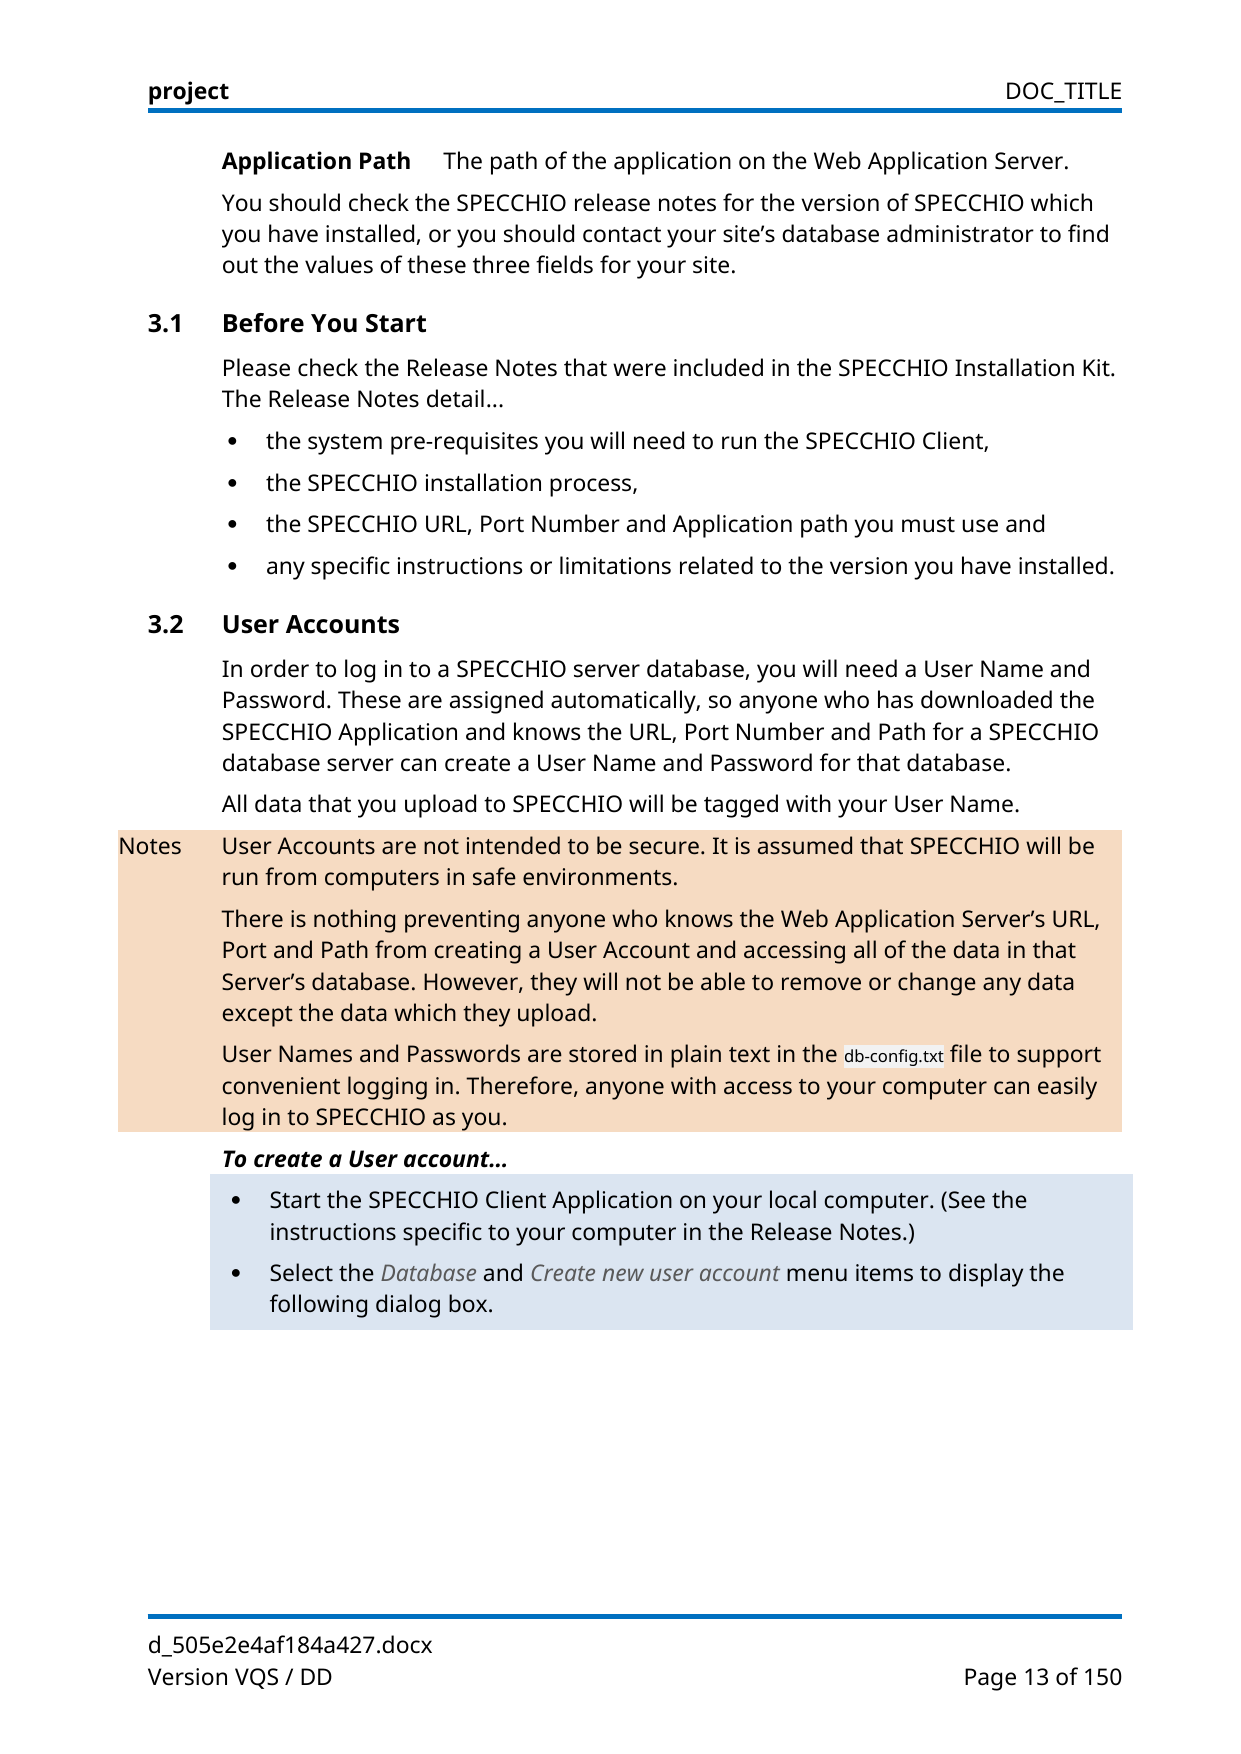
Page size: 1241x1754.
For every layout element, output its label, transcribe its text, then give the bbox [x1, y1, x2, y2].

text There is nothing preventing anyone who knows the Web Application Server’s URL, Port and Path from creating a User Account and accessing all of the data in that Server’s database. However, they will not be able to remove or change any data except the data which they upload. [118, 903, 1122, 1028]
subtitle To create a User account… [222, 1142, 1122, 1174]
text All data that you upload to SPECCHIO will be tagged with your User Name. [222, 788, 1122, 819]
subtitle User Accounts [148, 606, 1122, 640]
text User Names and Passwords are stored in plain text in the db-config.txt file to support convenient logging in. Therefore, anyone with access to your computer can easily log in to SPECCHIO as you. [118, 1038, 1122, 1132]
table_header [210, 1174, 1133, 1330]
text Application Path The path of the application on the Web Application Server. [222, 145, 1122, 176]
text Notes User Accounts are not intended to be secure. It is assumed that SPECCHIO will be run from computers in safe environments. [118, 830, 1122, 892]
text the SPECCHIO installation process, [228, 467, 1122, 498]
text Please check the Release Notes that were included in the SPECCHIO Installation Kit. The Release Notes detail... [222, 352, 1122, 415]
text the system pre-requisites you will need to run the SPECCHIO Client, [228, 425, 1122, 456]
text You should check the SPECCHIO release notes for the version of SPECCHIO which you have installed, or you should contact your site’s database administrator to find out the values of these three fields for your site. [222, 187, 1122, 281]
text any specific instructions or limitations related to the version you have installed. [228, 550, 1122, 581]
text In order to log in to a SPECCHIO server database, you will need a User Name and Password. These are assigned automatically, so anyone who has downloaded the SPECCHIO Application and knows the URL, Port Number and Path for a SPECCHIO database server can create a User Name and Password for that database. [222, 653, 1122, 778]
subtitle Before You Start [148, 306, 1122, 340]
text the SPECCHIO URL, Port Number and Application path you must use and [228, 508, 1122, 540]
